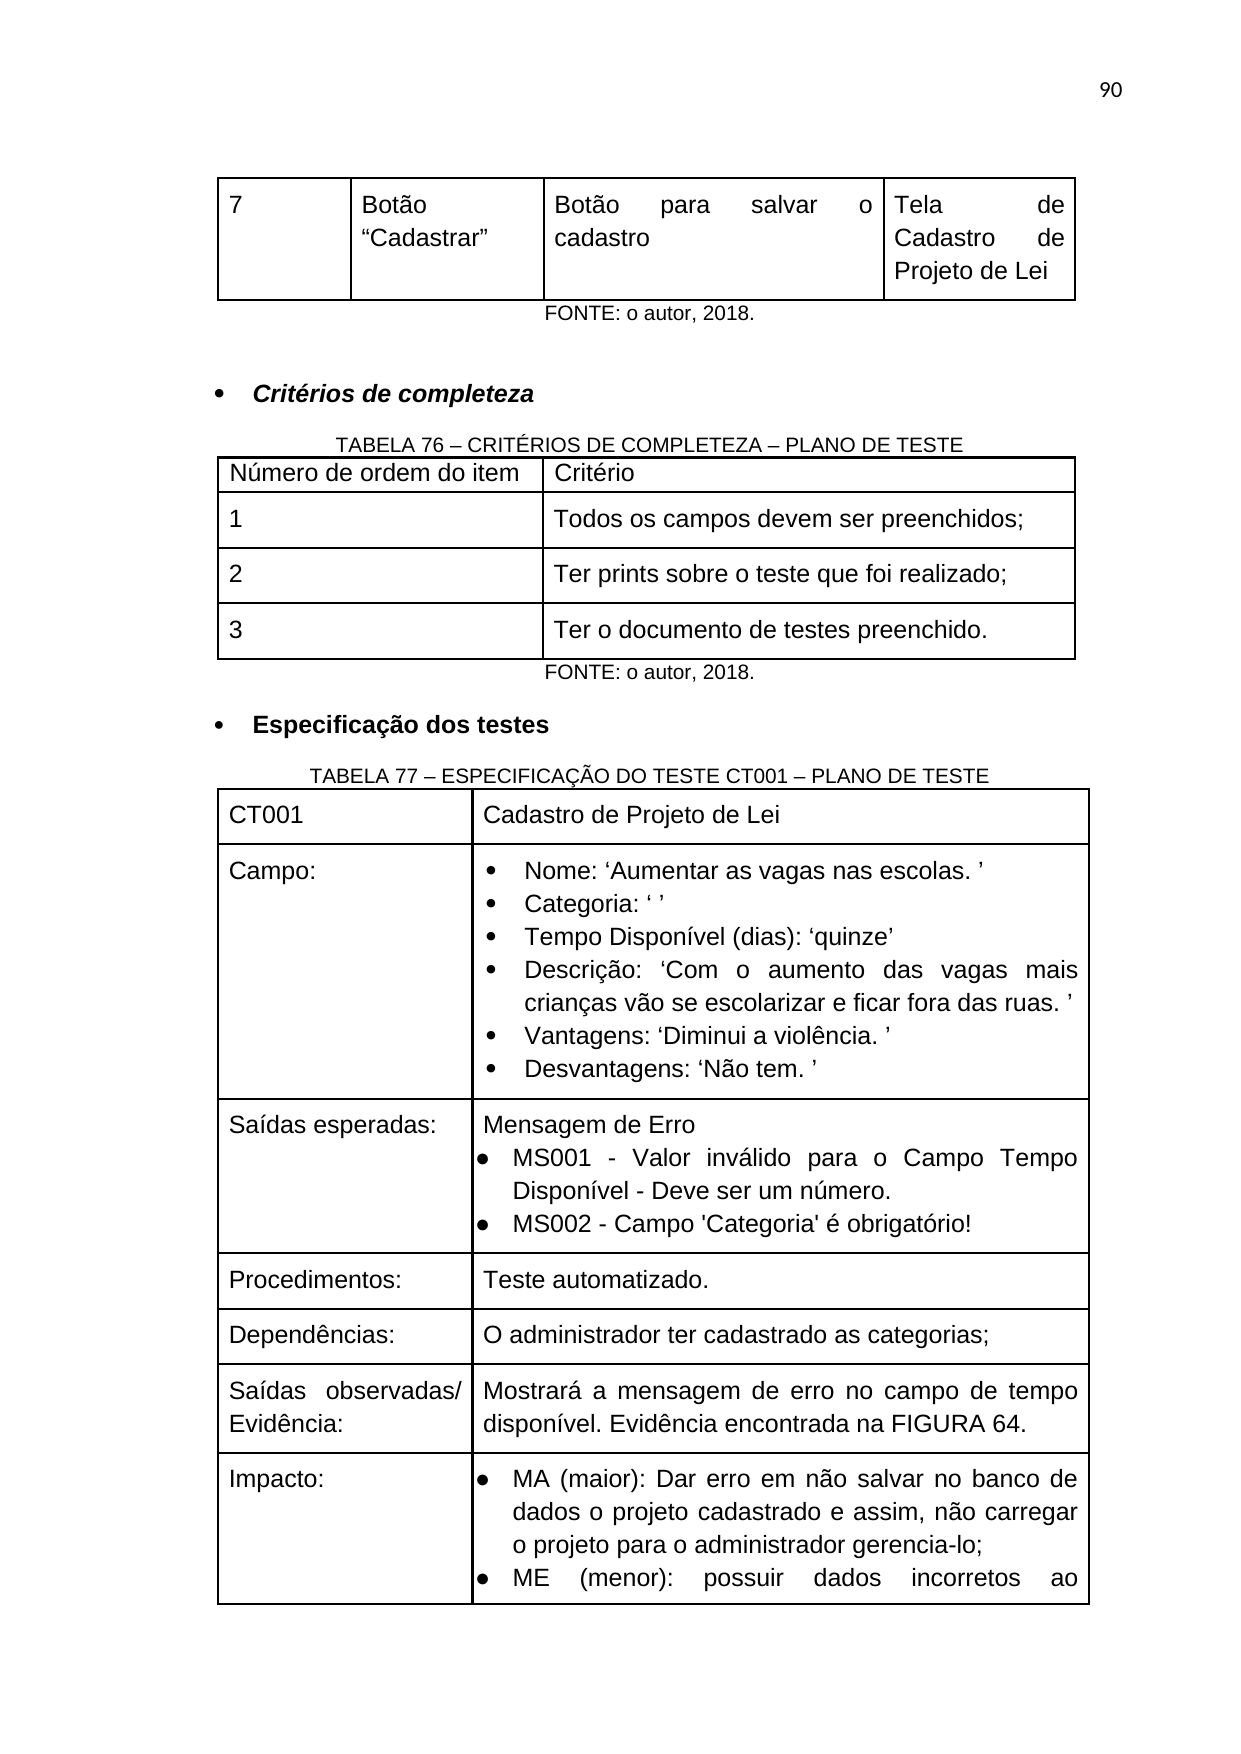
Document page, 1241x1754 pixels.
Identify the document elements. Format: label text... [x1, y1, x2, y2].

table_cell Teste automatizado. [474, 1254, 1088, 1308]
table_cell Mostrará a mensagem de erro no campo de tempo disponível. Evidência encontrada na FIGURA 64. [474, 1365, 1088, 1452]
text TABELA 76 – CRITÉRIOS DE COMPLETEZA – PLANO DE TESTE [177, 432, 1122, 456]
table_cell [885, 179, 1074, 299]
table_cell 1 [219, 493, 542, 547]
table_cell 2 [219, 549, 542, 602]
table_cell Procedimentos: [219, 1254, 471, 1308]
table_cell Saídas esperadas: [219, 1100, 471, 1252]
table_cell Ter prints sobre o teste que foi realizado; [544, 549, 1074, 602]
table_header Critério [544, 459, 1074, 491]
text FONTE: o autor, 2018. [177, 301, 1122, 325]
table_cell 3 [219, 604, 542, 658]
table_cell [474, 1454, 1088, 1602]
table_cell Botão “Cadastrar” [352, 179, 543, 299]
table_cell Saídas observadas/ Evidência: [219, 1365, 471, 1452]
table_cell Campo: [219, 845, 471, 1097]
list Especificação dos testes [215, 710, 1122, 739]
table_cell Nome: ‘Aumentar as vagas nas escolas. ’ Categoria: ‘ ’ Tempo Disponível (dias): ‘quinze’ Descrição: ‘Com o aumento das vagas mais crianças vão se escolarizar e ficar fora das ruas. ’ Vantagens: ‘Diminui a violência. ’ Desvantagens: ‘Não tem. ’ [474, 845, 1088, 1097]
table_cell Todos os campos devem ser preenchidos; [544, 493, 1074, 547]
text TABELA 77 – ESPECIFICAÇÃO DO TESTE CT001 – PLANO DE TESTE [177, 764, 1122, 788]
table_cell O administrador ter cadastrado as categorias; [474, 1310, 1088, 1363]
table_cell Botão para salvar o cadastro [545, 179, 883, 299]
table_cell Dependências: [219, 1310, 471, 1363]
table_cell Impacto: [219, 1454, 471, 1602]
text FONTE: o autor, 2018. [177, 660, 1122, 684]
table_cell Ter o documento de testes preenchido. [544, 604, 1074, 658]
table_cell 7 [219, 179, 350, 299]
table_cell Mensagem de Erro MS001 - Valor inválido para o Campo Tempo Disponível - Deve ser um número. MS002 - Campo 'Categoria' é obrigatório! [474, 1100, 1088, 1252]
table_header CT001 [219, 790, 471, 843]
list Critérios de completeza [215, 378, 1122, 407]
table_header Número de ordem do item [219, 459, 542, 491]
table_header Cadastro de Projeto de Lei [474, 790, 1088, 843]
